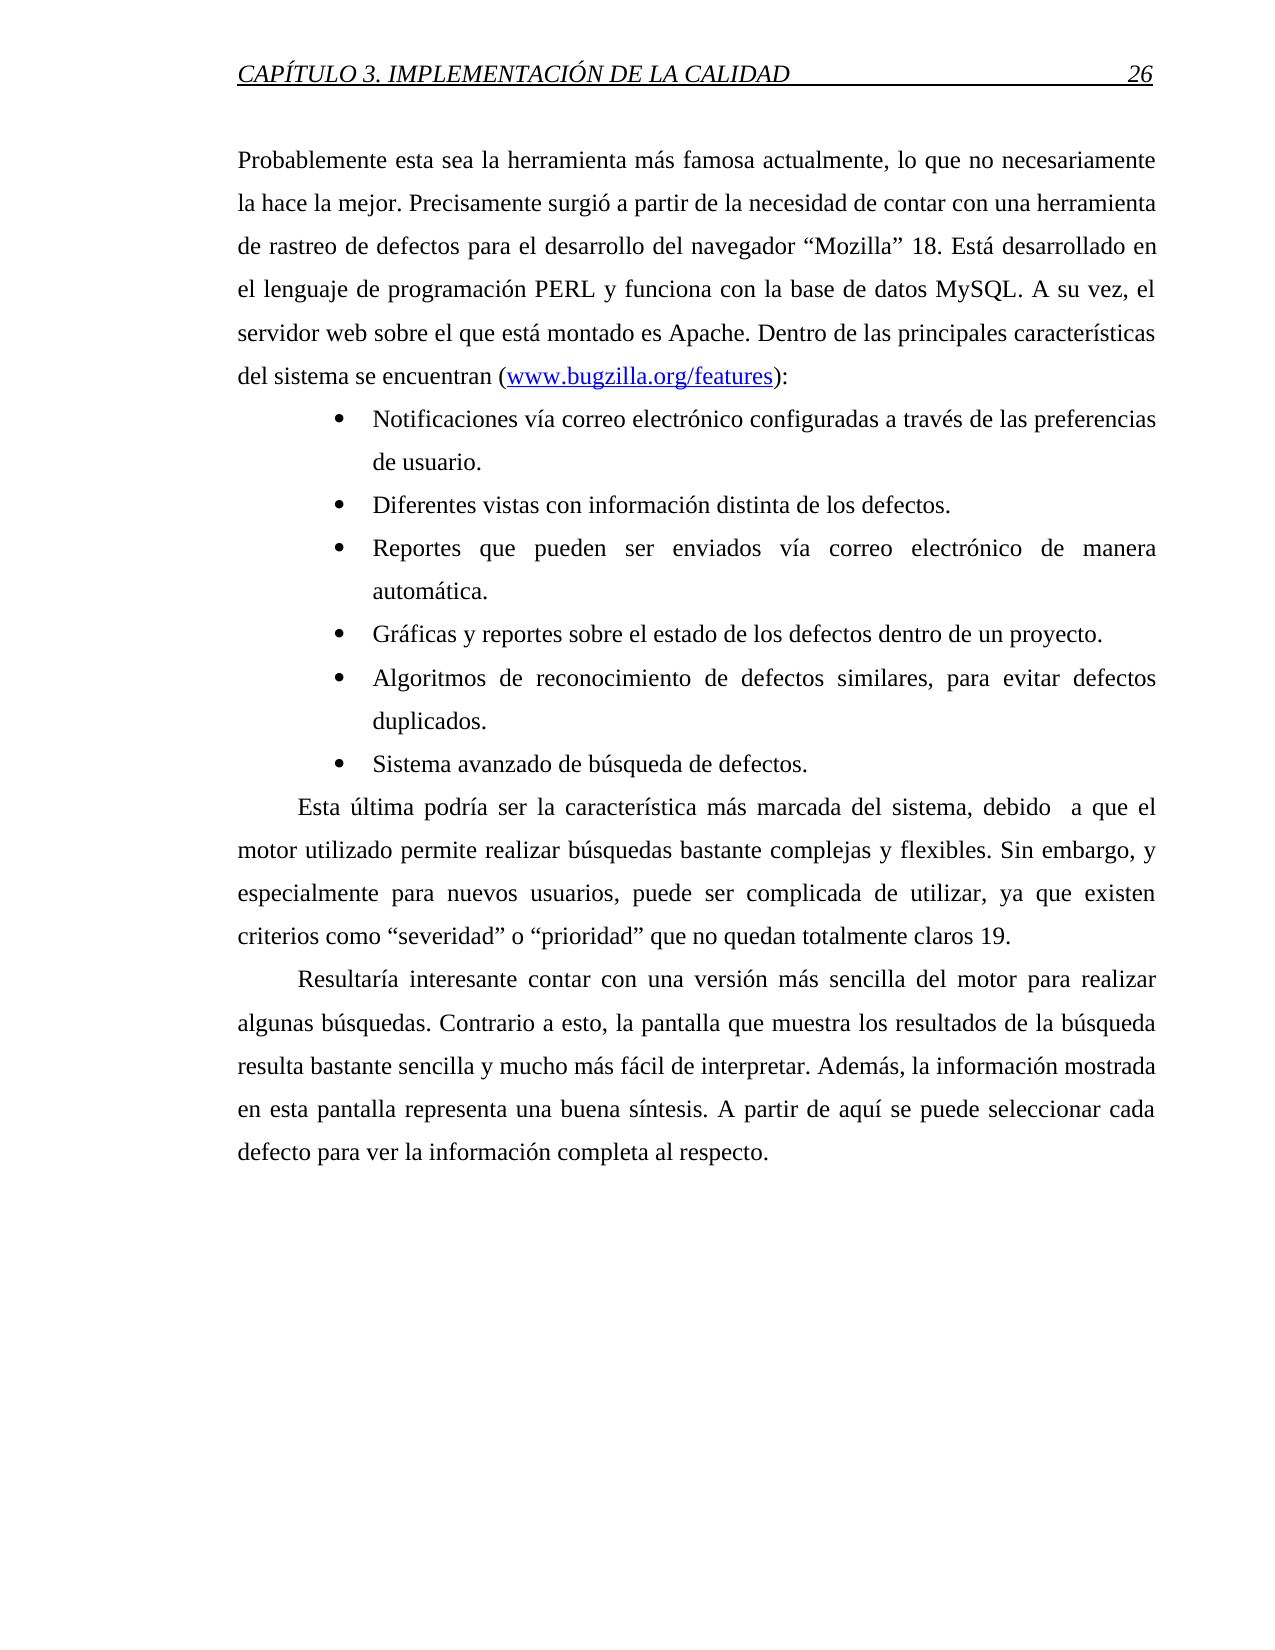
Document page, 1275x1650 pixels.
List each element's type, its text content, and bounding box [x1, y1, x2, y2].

text Probablemente esta sea la herramienta más famosa actualmente, lo que no necesariamente la hace la mejor. Precisamente surgió a partir de la necesidad de contar con una herramienta de rastreo de defectos para el desarrollo del navegador “Mozilla” . Está desarrollado en el lenguaje de programación PERL y funciona con la base de datos MySQL. A su vez, el servidor web sobre el que está montado es Apache. Dentro de las principales características del sistema se encuentran (www.bugzilla.org/features): [237, 145, 1157, 389]
list Gráficas y reportes sobre el estado de los defectos dentro de un proyecto. [335, 619, 1157, 648]
list Diferentes vistas con información distinta de los defectos. [335, 490, 1157, 519]
list Reportes que pueden ser enviados vía correo electrónico de manera automática. [335, 533, 1157, 605]
list Sistema avanzado de búsqueda de defectos. [335, 749, 1157, 778]
list Algoritmos de reconocimiento de defectos similares, para evitar defectos duplicados. [335, 663, 1157, 734]
text Esta última podría ser la característica más marcada del sistema, debido a que el motor utilizado permite realizar búsquedas bastante complejas y flexibles. Sin embargo, y especialmente para nuevos usuarios, puede ser complicada de utilizar, ya que existen criterios como “severidad” o “prioridad” que no quedan totalmente claros . [237, 792, 1157, 950]
list Notificaciones vía correo electrónico configuradas a través de las preferencias de usuario. [335, 404, 1157, 476]
text Resultaría interesante contar con una versión más sencilla del motor para realizar algunas búsquedas. Contrario a esto, la pantalla que muestra los resultados de la búsqueda resulta bastante sencilla y mucho más fácil de interpretar. Además, la información mostrada en esta pantalla representa una buena síntesis. A partir de aquí se puede seleccionar cada defecto para ver la información completa al respecto. [237, 964, 1157, 1166]
